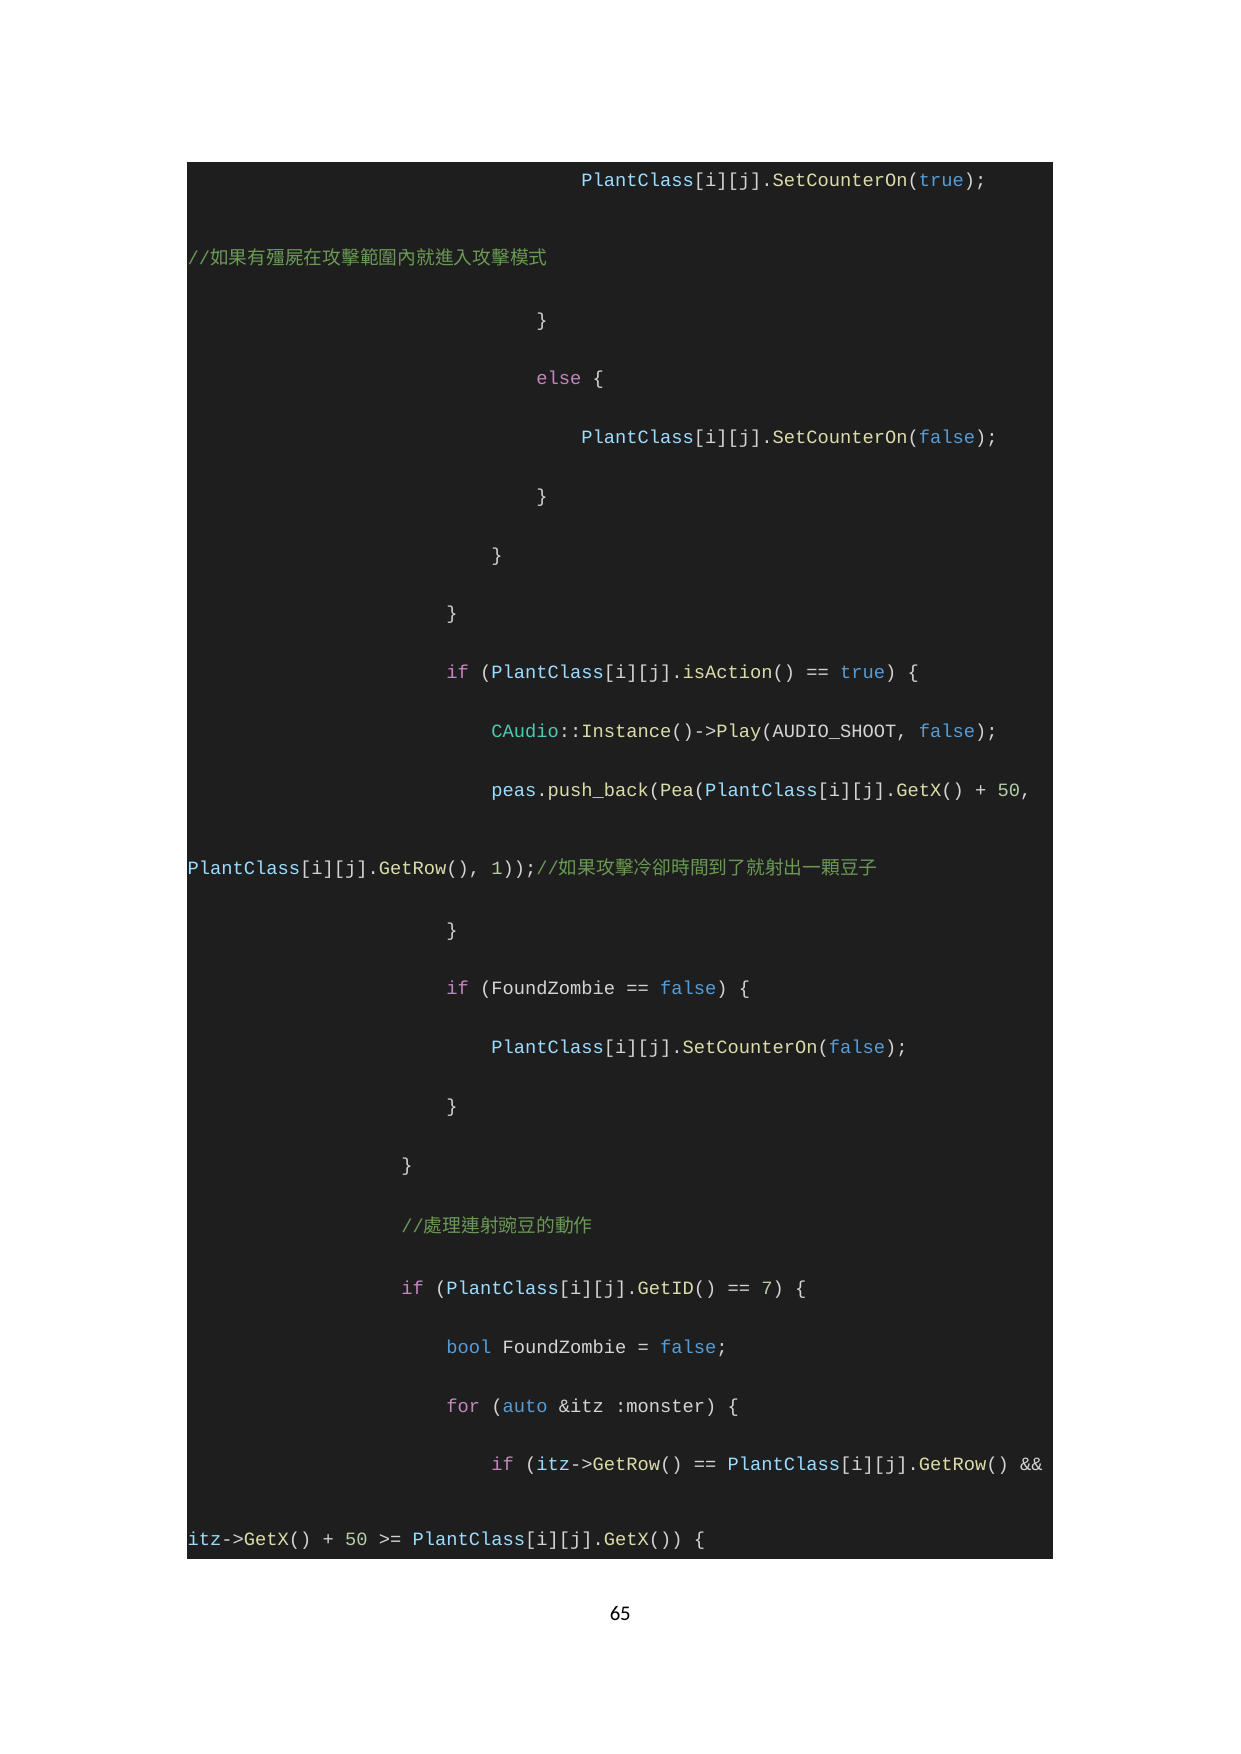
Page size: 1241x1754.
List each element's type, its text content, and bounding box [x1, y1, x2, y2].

text CAudio::Instance()->Play(AUDIO_SHOOT, false); [187, 713, 1053, 751]
text } [187, 596, 1053, 633]
text if (PlantClass[i][j].GetID() == 7) { [187, 1271, 1053, 1308]
text peas.push_back(Pea(PlantClass[i][j].GetX() + 50, PlantClass[i][j].GetRow(), 1));//如果攻擊冷卻時間到了就射出一顆豆子 [187, 772, 1053, 885]
text for (auto &itz :monster) { [187, 1388, 1053, 1426]
text //處理連射豌豆的動作 [187, 1206, 1053, 1243]
text PlantClass[i][j].SetCounterOn(false); [187, 1030, 1053, 1067]
text if (PlantClass[i][j].isAction() == true) { [187, 655, 1053, 692]
text } [187, 1147, 1053, 1185]
text if (FoundZombie == false) { [187, 971, 1053, 1008]
text } [187, 537, 1053, 575]
text else { [187, 361, 1053, 398]
text PlantClass[i][j].SetCounterOn(true); //如果有殭屍在攻擊範圍內就進入攻擊模式 [187, 162, 1053, 275]
text if (itz->GetRow() == PlantClass[i][j].GetRow() && itz->GetX() + 50 >= PlantClass[i][j].GetX()) { [187, 1447, 1053, 1559]
text } [187, 478, 1053, 516]
text bool FoundZombie = false; [187, 1329, 1053, 1367]
text } [187, 912, 1053, 950]
text PlantClass[i][j].SetCounterOn(false); [187, 420, 1053, 457]
text } [187, 1088, 1053, 1126]
text } [187, 302, 1053, 340]
